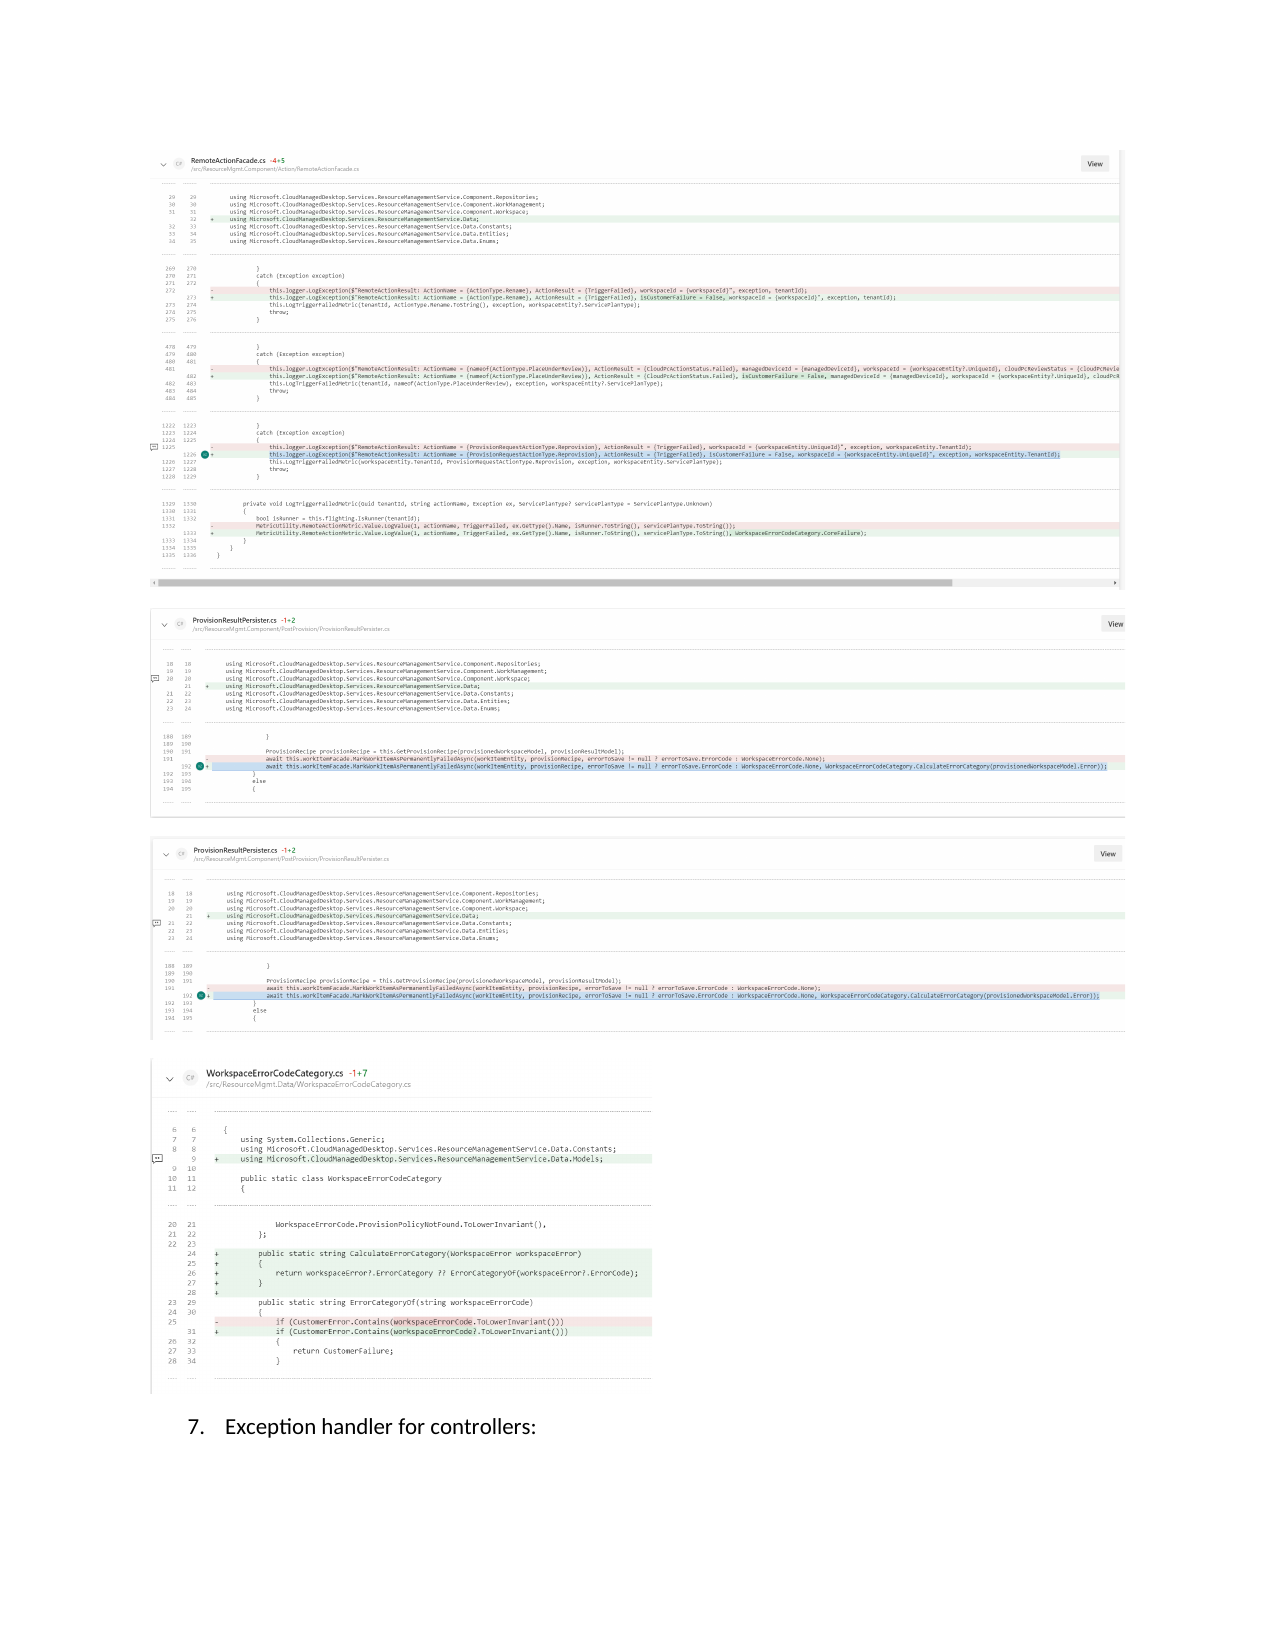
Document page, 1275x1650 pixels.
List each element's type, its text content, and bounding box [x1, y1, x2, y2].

picture [150, 608, 1125, 818]
picture [150, 836, 1125, 1040]
picture [150, 1058, 653, 1394]
picture [150, 150, 1125, 590]
list Exception handler for controllers: [187, 1412, 1125, 1440]
